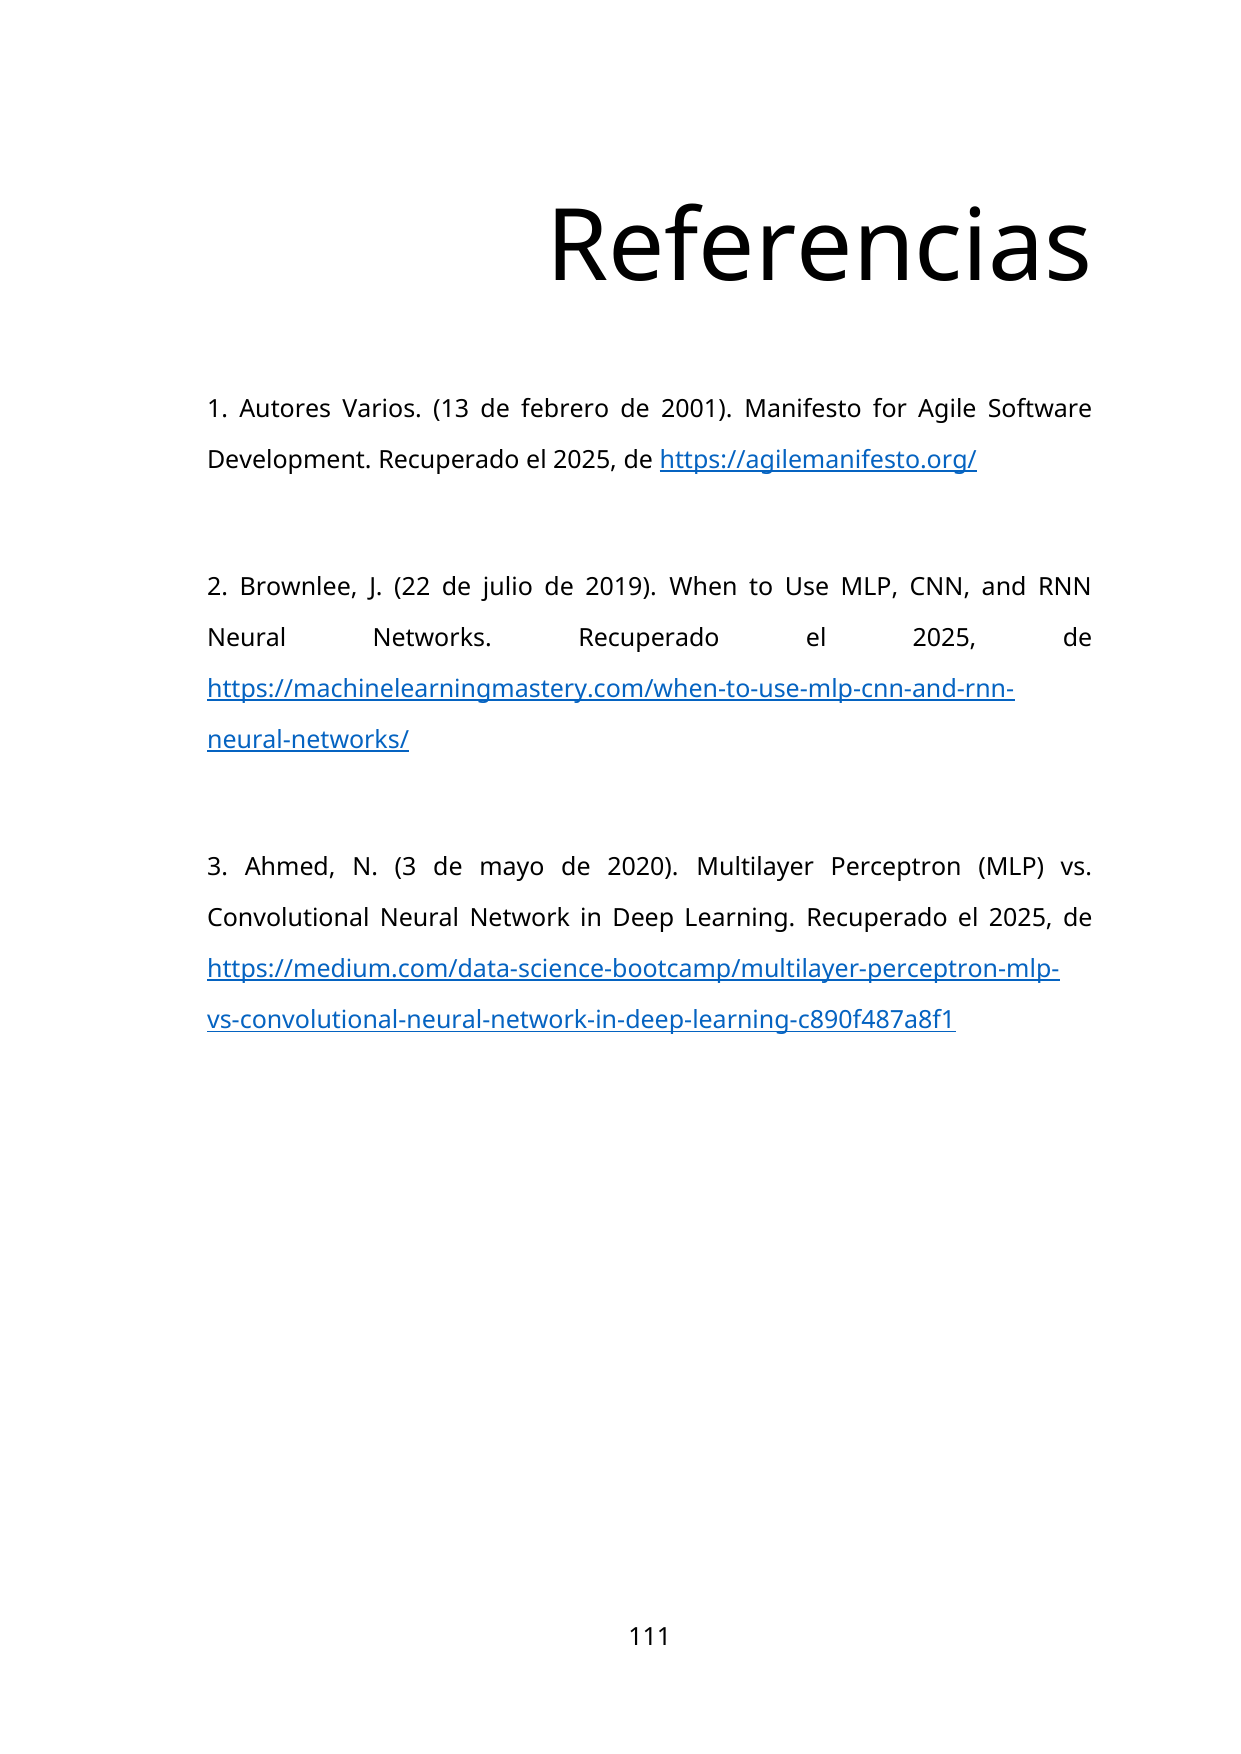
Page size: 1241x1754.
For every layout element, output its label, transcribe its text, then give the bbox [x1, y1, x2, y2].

text 3. Ahmed, N. (3 de mayo de 2020). Multilayer Perceptron (MLP) vs. Convolutional Neural Network in Deep Learning. Recuperado el 2025, de https://medium.com/data-science-bootcamp/multilayer-perceptron-mlp-vs-convolutional-neural-network-in-deep-learning-c890f487a8f1 [207, 848, 1092, 1036]
text 1. Autores Varios. (13 de febrero de 2001). Manifesto for Agile Software Development. Recuperado el 2025, de https://agilemanifesto.org/ [207, 390, 1092, 475]
text Referencias [207, 173, 1092, 309]
text 2. Brownlee, J. (22 de julio de 2019). When to Use MLP, CNN, and RNN Neural Networks. Recuperado el 2025, de https://machinelearningmastery.com/when-to-use-mlp-cnn-and-rnn-neural-networks/ [207, 568, 1092, 756]
